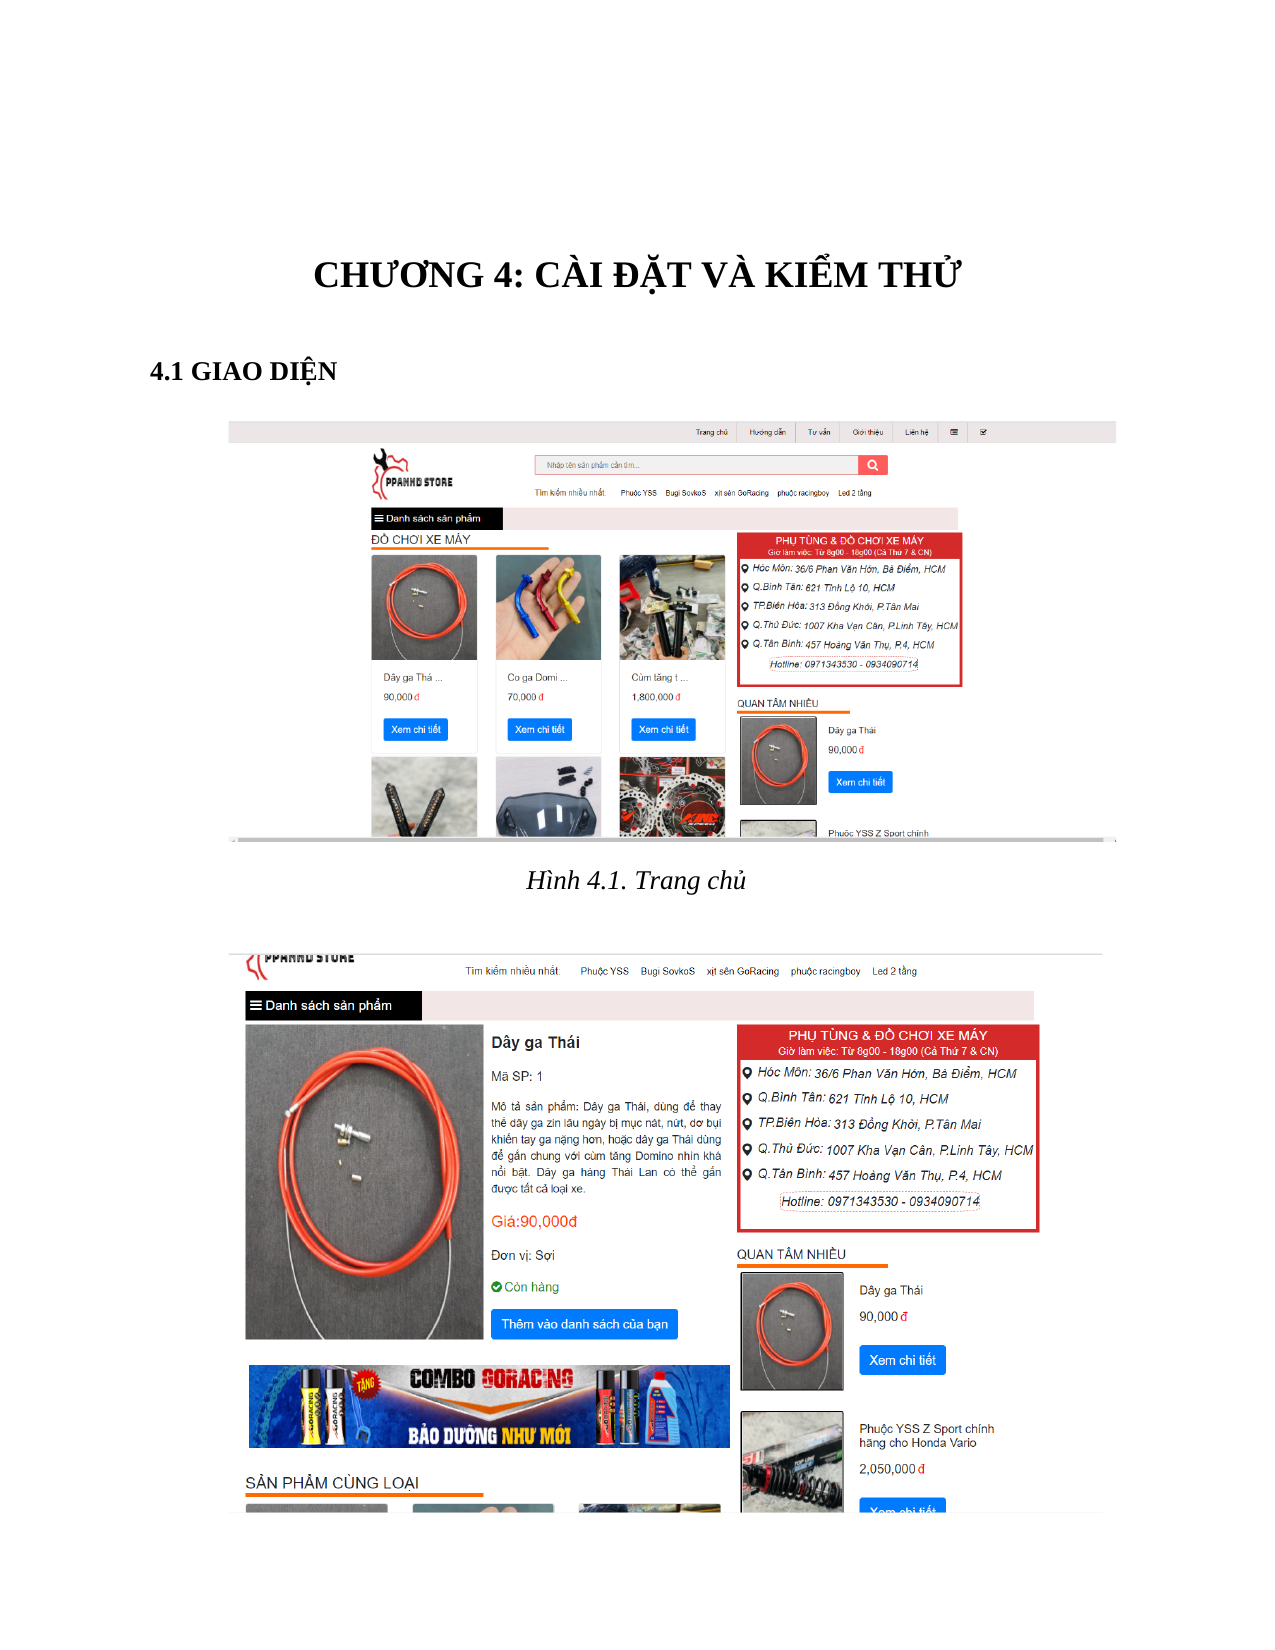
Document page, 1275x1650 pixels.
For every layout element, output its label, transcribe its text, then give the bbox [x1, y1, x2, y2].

text Hình 4.1. Trang chủ [150, 864, 1125, 895]
picture [228, 418, 1117, 842]
picture [228, 950, 1103, 1513]
subtitle CHƯƠNG 4: CÀI ĐẶT VÀ KIỂM THỬ [150, 252, 1125, 295]
subtitle 4.1 GIAO DIỆN [150, 355, 1125, 386]
